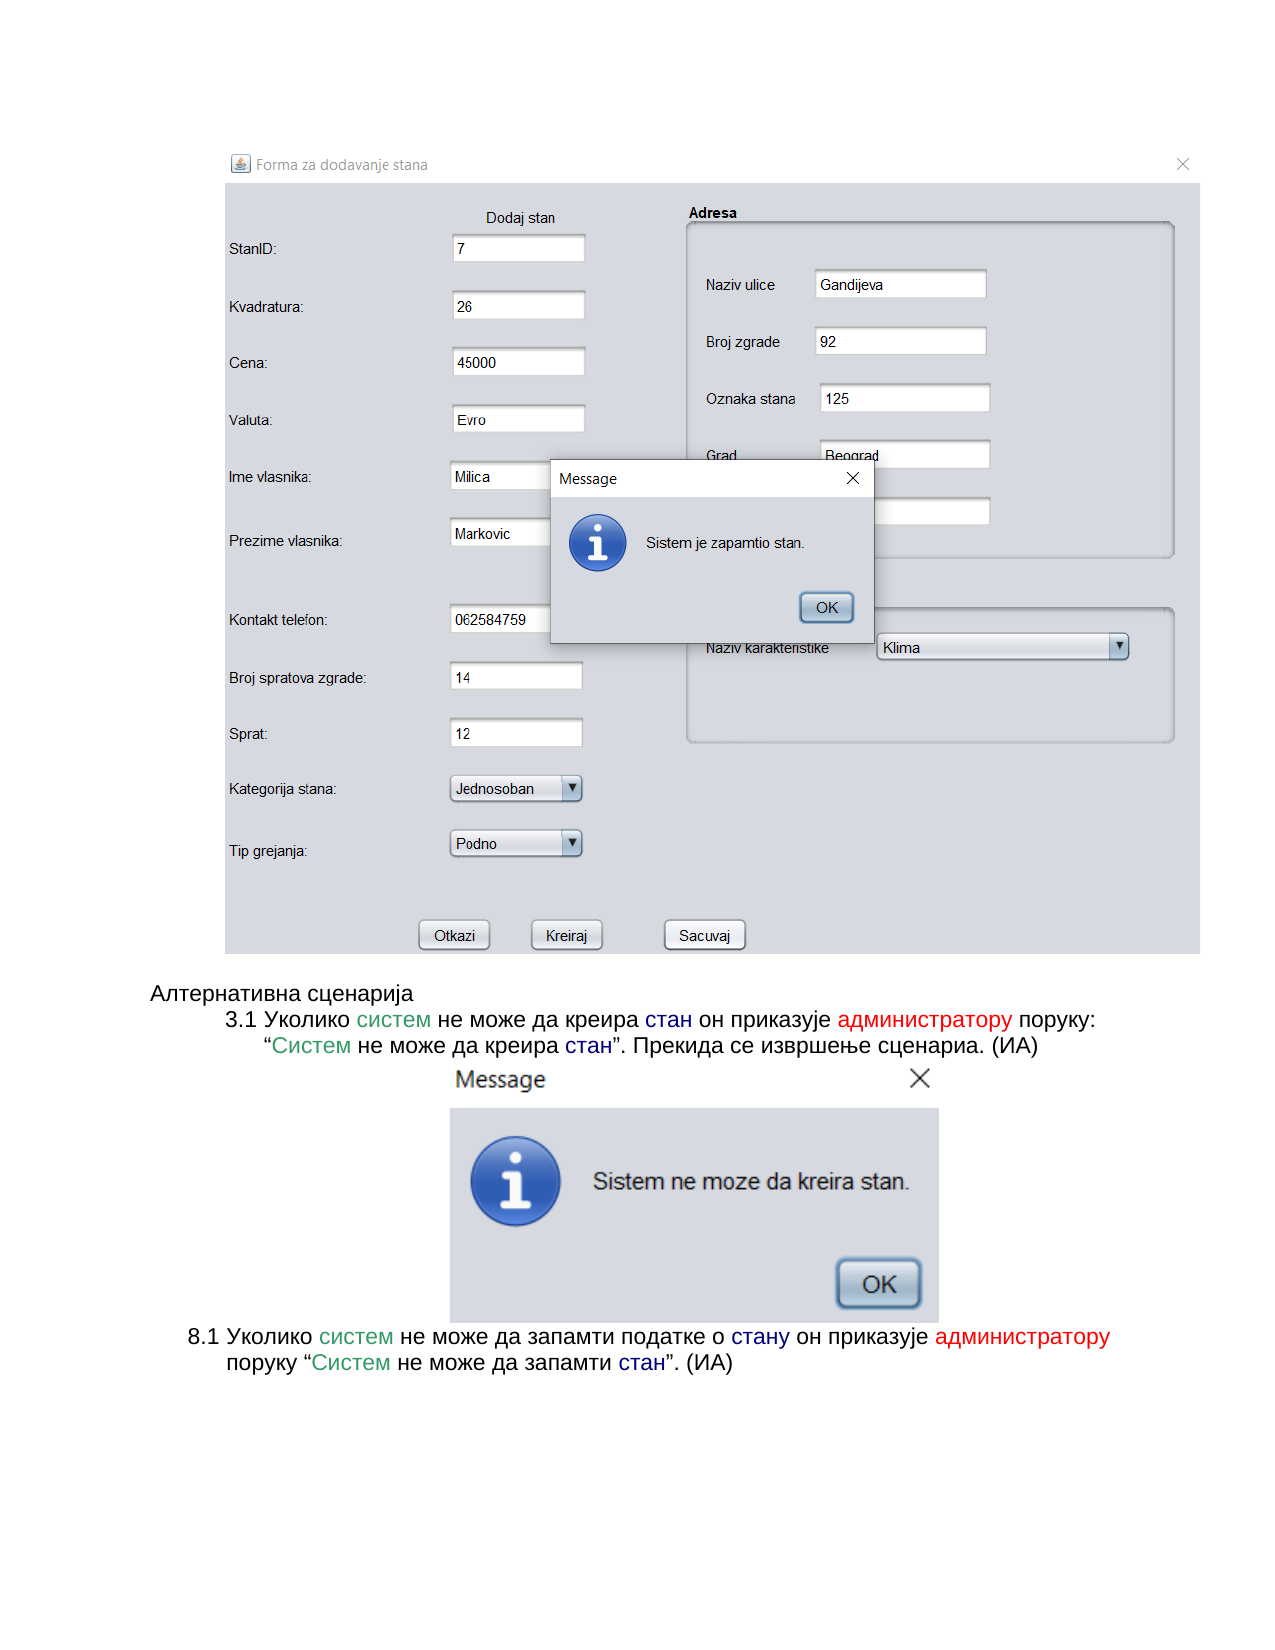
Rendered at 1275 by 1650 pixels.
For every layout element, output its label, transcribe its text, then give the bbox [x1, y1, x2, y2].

picture [225, 150, 1200, 954]
picture [449, 1058, 939, 1323]
list Уколико систем не може да запамти податке о стану он приказује администратору поруку “Систем не може да запамти стан”. (ИА) [187, 1323, 1125, 1375]
text Алтернативна сценарија [150, 979, 1125, 1006]
list Уколико систем не може да креира стан он приказује администратору поруку: “Систем не може да креира стан”. Прекида се извршење сценариа. (ИА) [225, 1006, 1125, 1059]
